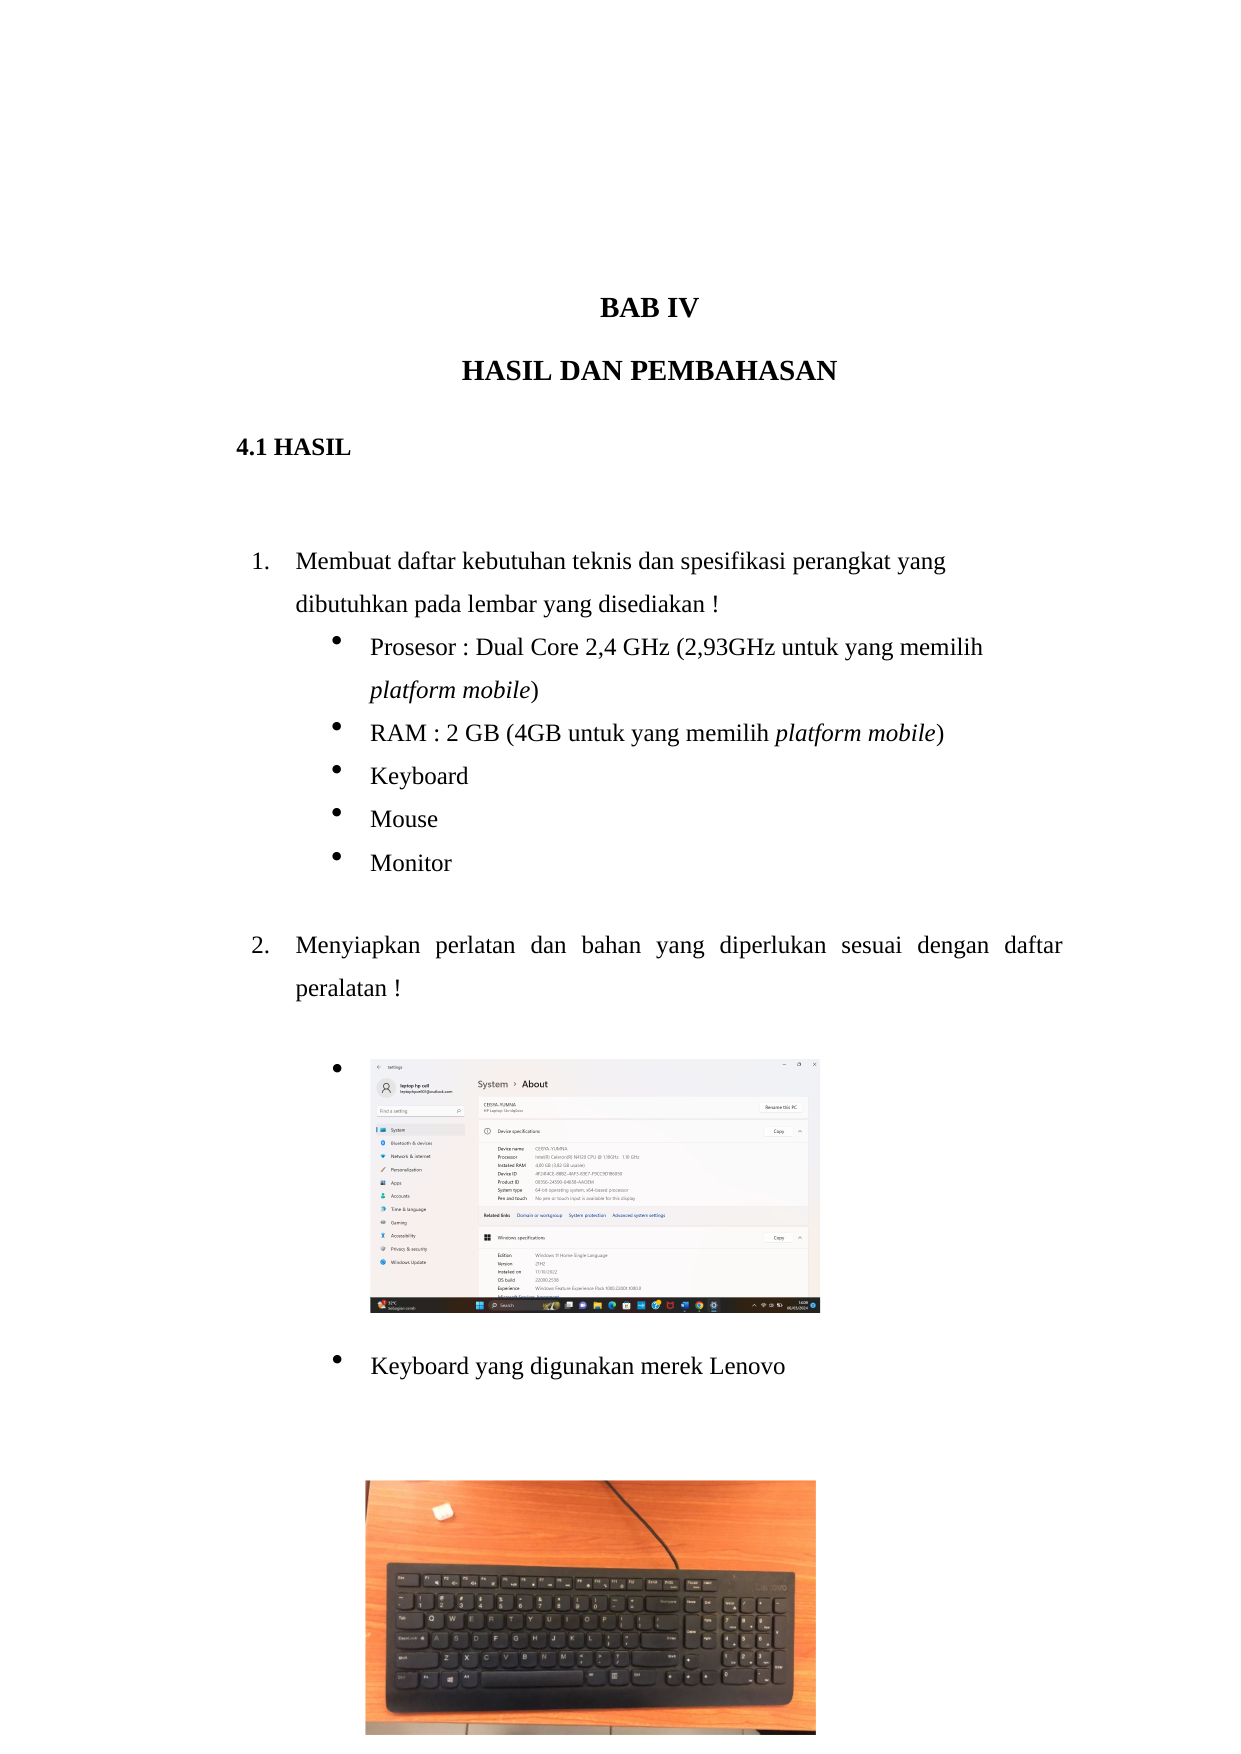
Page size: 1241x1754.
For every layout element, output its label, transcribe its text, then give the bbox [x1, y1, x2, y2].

list Keyboard [332, 761, 1063, 790]
picture [366, 1481, 815, 1735]
list Keyboard yang digunakan merek Lenovo [333, 1351, 1063, 1380]
list Prosesor : Dual Core 2,4 GHz (2,93GHz untuk yang memilih platform mobile) [332, 632, 1063, 704]
list Menyiapkan perlatan dan bahan yang diperlukan sesuai dengan daftar peralatan ! [251, 930, 1063, 1002]
list RAM : 2 GB (4GB untuk yang memilih platform mobile) [332, 718, 1063, 747]
picture [370, 1059, 821, 1313]
list Mouse [332, 804, 1063, 833]
subtitle BAB IV [236, 290, 1063, 323]
list Membuat daftar kebutuhan teknis dan spesifikasi perangkat yang dibutuhkan pada lembar yang disediakan ! [251, 546, 1063, 618]
subtitle HASIL [236, 432, 1063, 461]
list Monitor [332, 848, 1063, 876]
subtitle HASIL DAN PEMBAHASAN [236, 353, 1063, 386]
